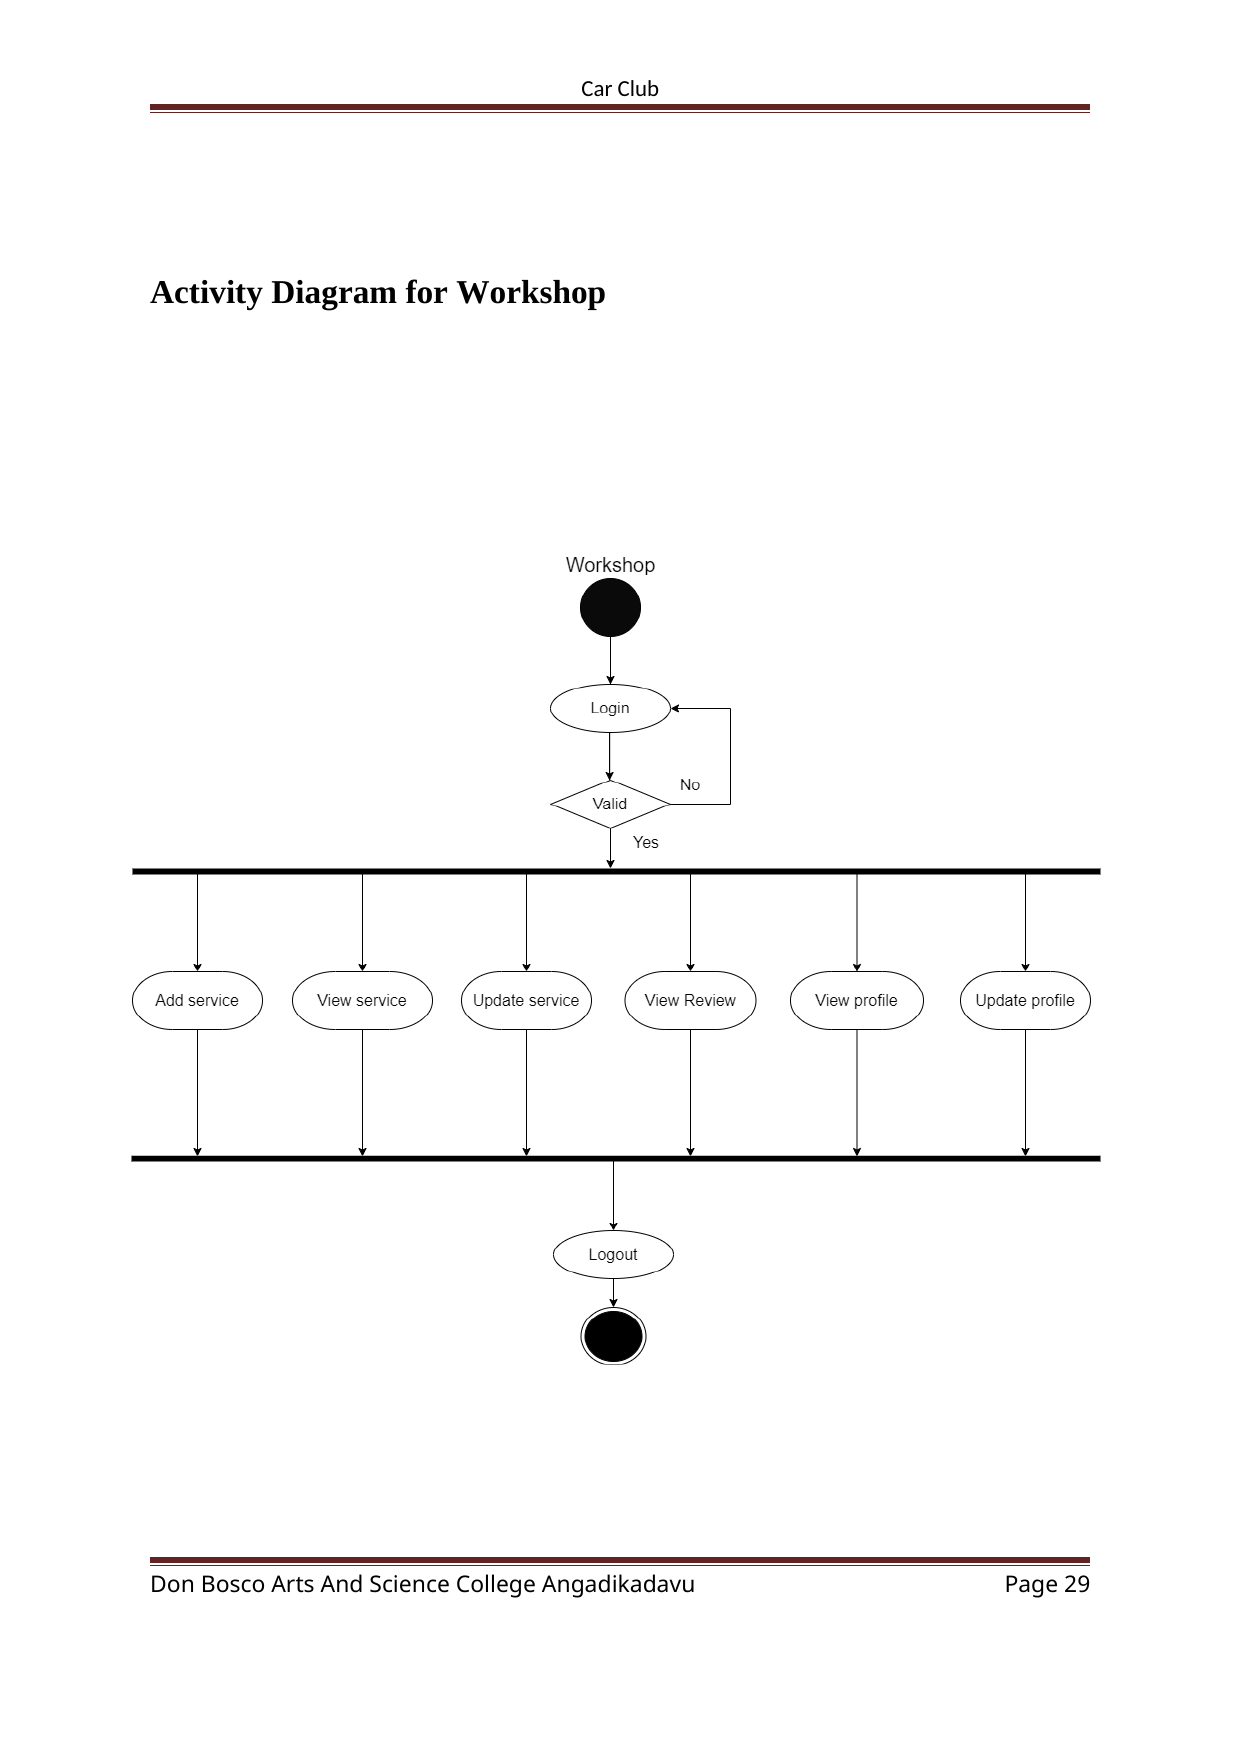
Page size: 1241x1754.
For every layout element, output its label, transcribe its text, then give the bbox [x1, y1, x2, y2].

text Activity Diagram for Workshop [150, 272, 1090, 311]
picture [128, 549, 1102, 1365]
